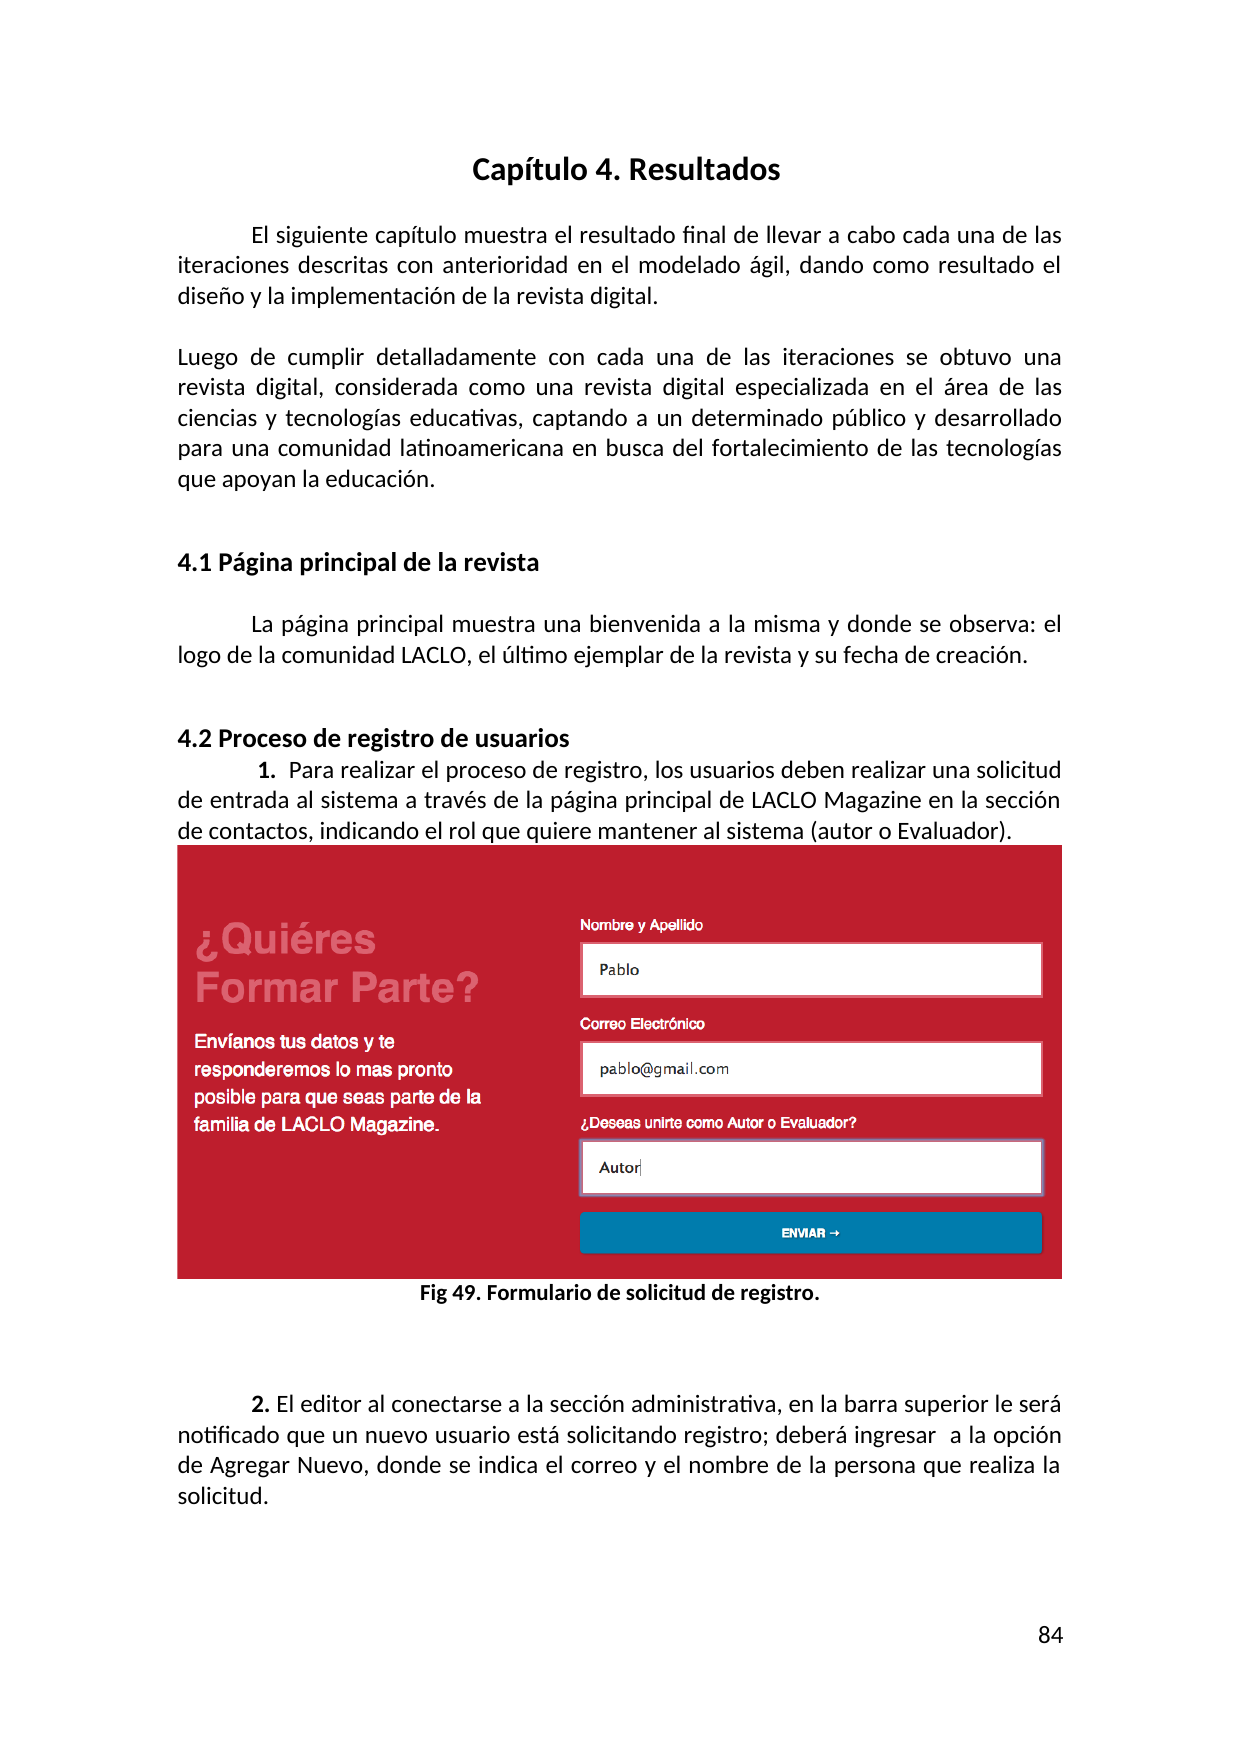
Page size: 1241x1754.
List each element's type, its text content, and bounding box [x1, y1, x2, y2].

subtitle Capítulo 4. Resultados [398, 148, 1063, 188]
text La página principal muestra una bienvenida a la misma y donde se observa: el logo de la comunidad LACLO, el último ejemplar de la revista y su fecha de creación. [177, 608, 1063, 669]
text 1. Para realizar el proceso de registro, los usuarios deben realizar una solicitud de entrada al sistema a través de la página principal de LACLO Magazine en la sección de contactos, indicando el rol que quiere mantener al sistema (autor o Evaluador). [177, 754, 1063, 845]
subtitle 4.1 Página principal de la revista [177, 545, 1063, 578]
text El siguiente capítulo muestra el resultado final de llevar a cabo cada una de las iteraciones descritas con anterioridad en el modelado ágil, dando como resultado el diseño y la implementación de la revista digital. [177, 219, 1063, 310]
text Fig 49. Formulario de solicitud de registro. [177, 1278, 1063, 1306]
text Luego de cumplir detalladamente con cada una de las iteraciones se obtuvo una revista digital, considerada como una revista digital especializada en el área de las ciencias y tecnologías educativas, captando a un determinado público y desarrollado para una comunidad latinoamericana en busca del fortalecimiento de las tecnologías que apoyan la educación. [177, 341, 1063, 493]
picture [177, 845, 1062, 1279]
subtitle 4.2 Proceso de registro de usuarios [177, 721, 1063, 754]
text 2. El editor al conectarse a la sección administrativa, en la barra superior le será notificado que un nuevo usuario está solicitando registro; deberá ingresar a la opción de Agregar Nuevo, donde se indica el correo y el nombre de la persona que realiza la solicitud. [177, 1388, 1063, 1510]
